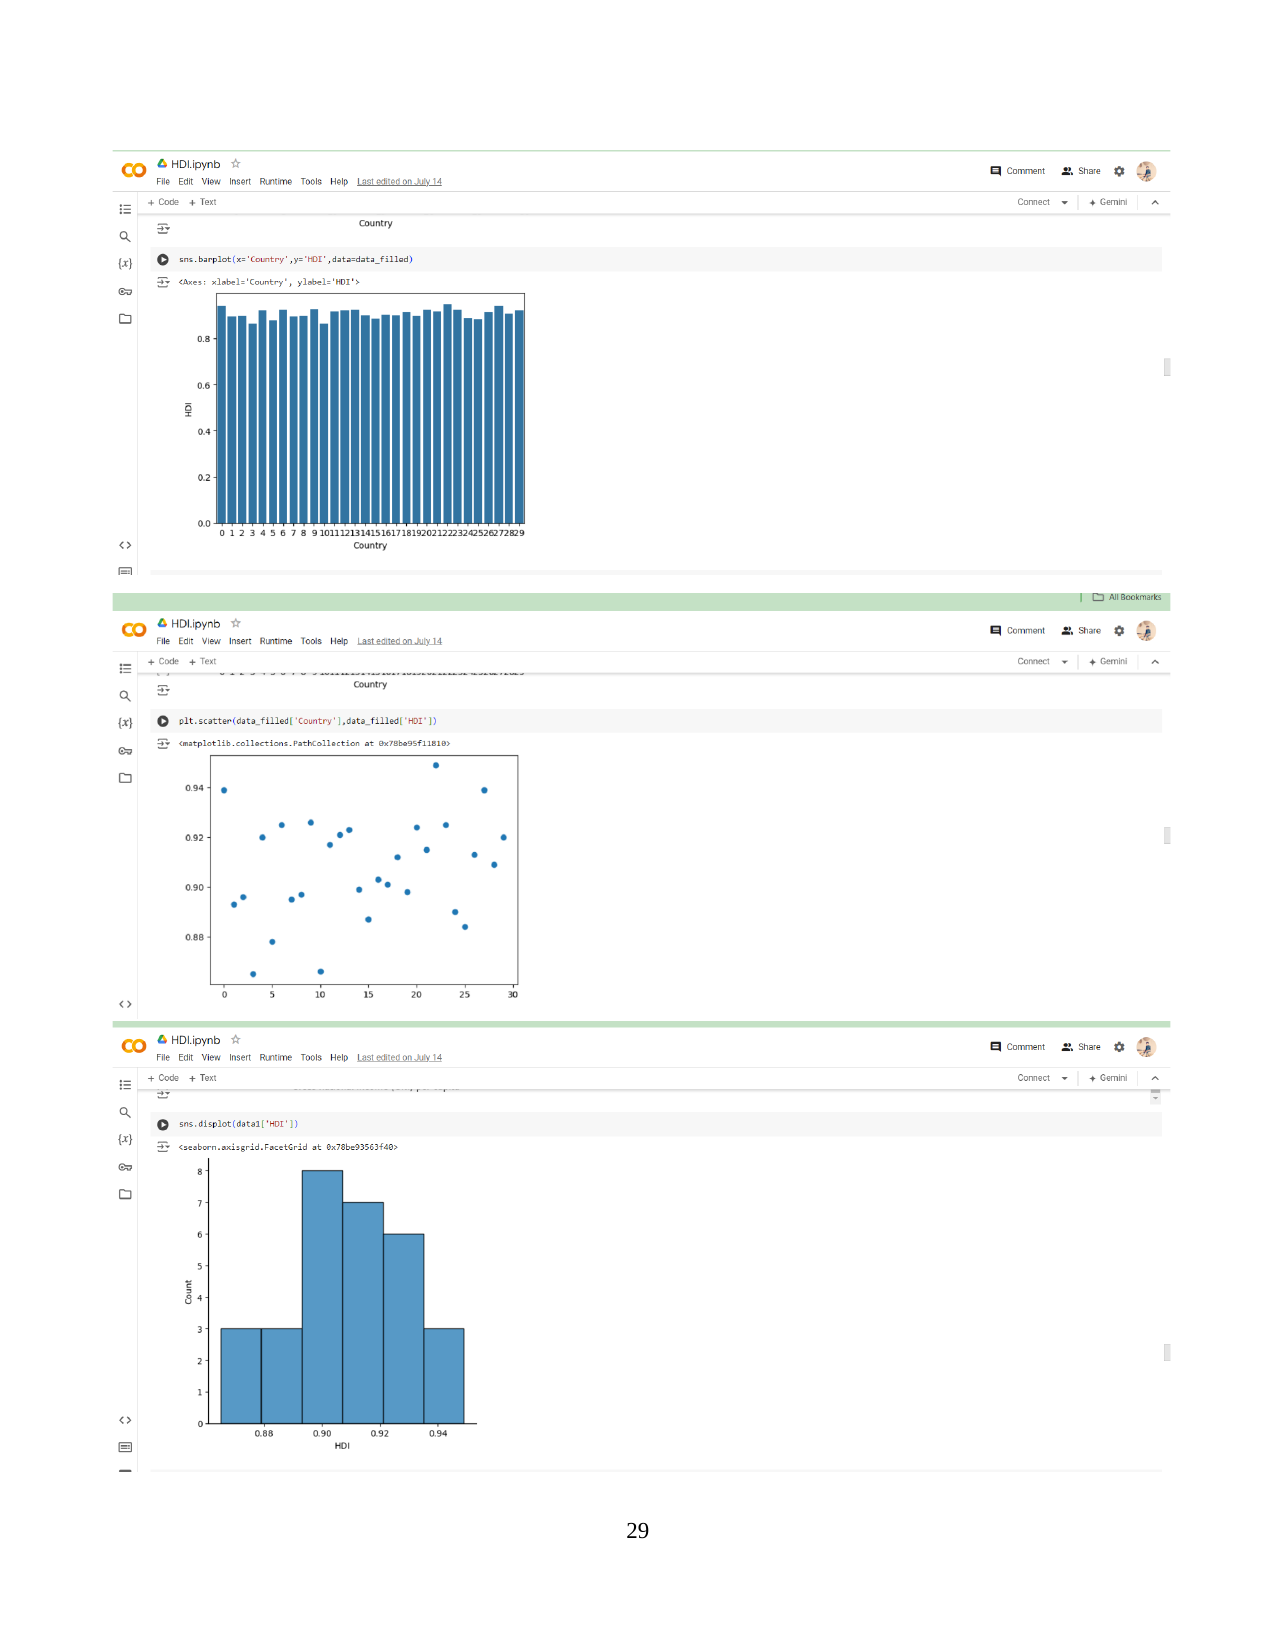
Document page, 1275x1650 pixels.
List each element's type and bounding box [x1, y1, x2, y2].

picture [112, 593, 1171, 1019]
picture [112, 1021, 1171, 1472]
picture [112, 150, 1171, 575]
